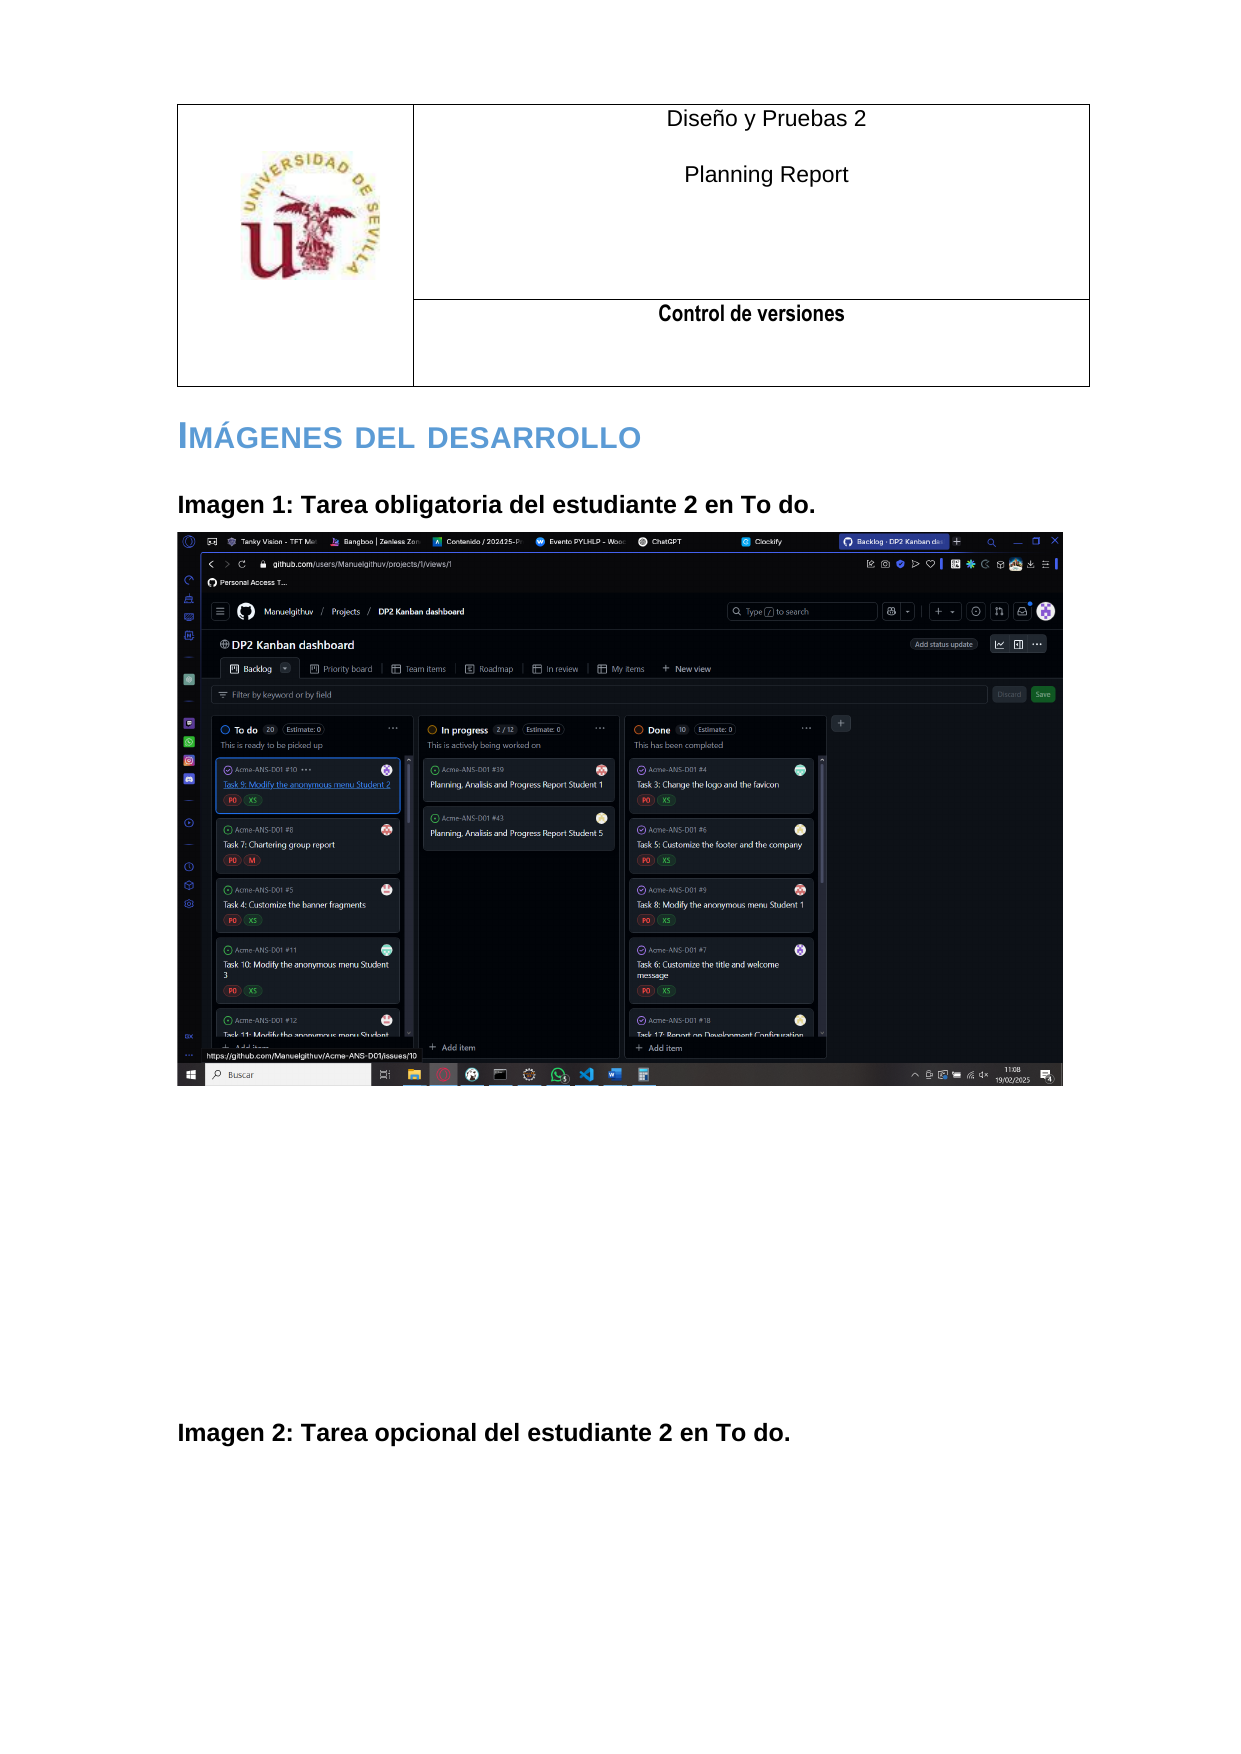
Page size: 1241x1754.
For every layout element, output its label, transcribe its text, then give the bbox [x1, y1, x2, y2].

picture [177, 532, 1063, 1086]
picture [240, 151, 381, 280]
text Imagen 1: Tarea obligatoria del estudiante 2 en To do. [177, 490, 1063, 532]
subtitle Imágenes del desarrollo [177, 413, 1063, 456]
text Imagen 2: Tarea opcional del estudiante 2 en To do. [177, 1418, 1063, 1447]
